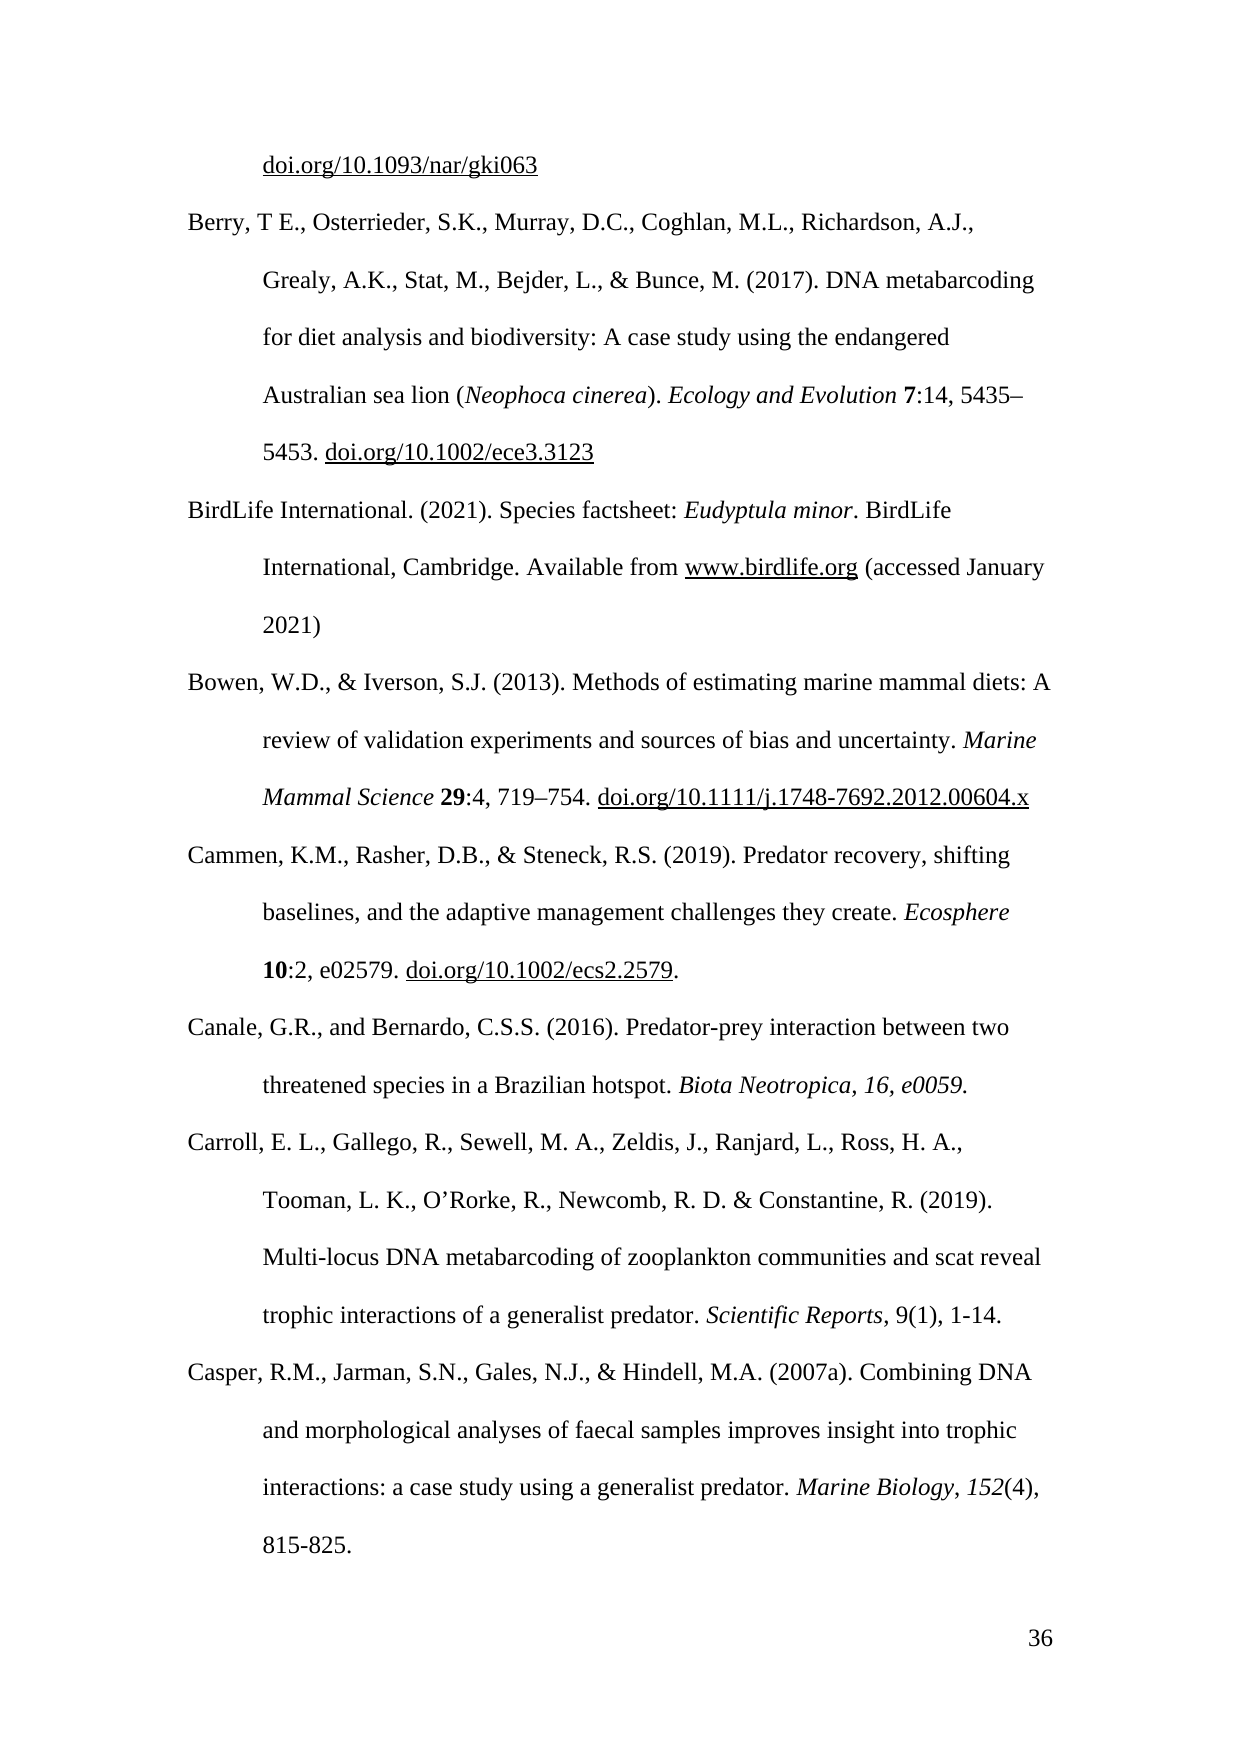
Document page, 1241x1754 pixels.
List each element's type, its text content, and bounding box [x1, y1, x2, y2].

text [187, 150, 1053, 179]
text Carroll, E. L., Gallego, R., Sewell, M. A., Zeldis, J., Ranjard, L., Ross, H. A., Tooman, L. K., O’Rorke, R., Newcomb, R. D. & Constantine, R. (2019). Multi-locus DNA metabarcoding of zooplankton communities and scat reveal trophic interactions of a generalist predator. Scientific Reports, 9(1), 1-14. [187, 1127, 1053, 1329]
text Cammen, K.M., Rasher, D.B., & Steneck, R.S. (2019). Predator recovery, shifting baselines, and the adaptive management challenges they create. Ecosphere 10:2, e02579. doi.org/10.1002/ecs2.2579. [187, 840, 1053, 984]
text Casper, R.M., Jarman, S.N., Gales, N.J., & Hindell, M.A. (2007a). Combining DNA and morphological analyses of faecal samples improves insight into trophic interactions: a case study using a generalist predator. Marine Biology, 152(4), 815-825. [187, 1357, 1053, 1559]
text Berry, T E., Osterrieder, S.K., Murray, D.C., Coghlan, M.L., Richardson, A.J., Grealy, A.K., Stat, M., Bejder, L., & Bunce, M. (2017). DNA metabarcoding for diet analysis and biodiversity: A case study using the endangered Australian sea lion (Neophoca cinerea). Ecology and Evolution 7:14, 5435–5453. doi.org/10.1002/ece3.3123 [187, 207, 1053, 466]
text BirdLife International. (2021). Species factsheet: Eudyptula minor. BirdLife International, Cambridge. Available from www.birdlife.org (accessed January 2021) [187, 495, 1053, 639]
text Bowen, W.D., & Iverson, S.J. (2013). Methods of estimating marine mammal diets: A review of validation experiments and sources of bias and uncertainty. Marine Mammal Science 29:4, 719–754. doi.org/10.1111/j.1748-7692.2012.00604.x [187, 667, 1053, 811]
text Canale, G.R., and Bernardo, C.S.S. (2016). Predator-prey interaction between two threatened species in a Brazilian hotspot. Biota Neotropica, 16, e0059. [187, 1012, 1053, 1099]
